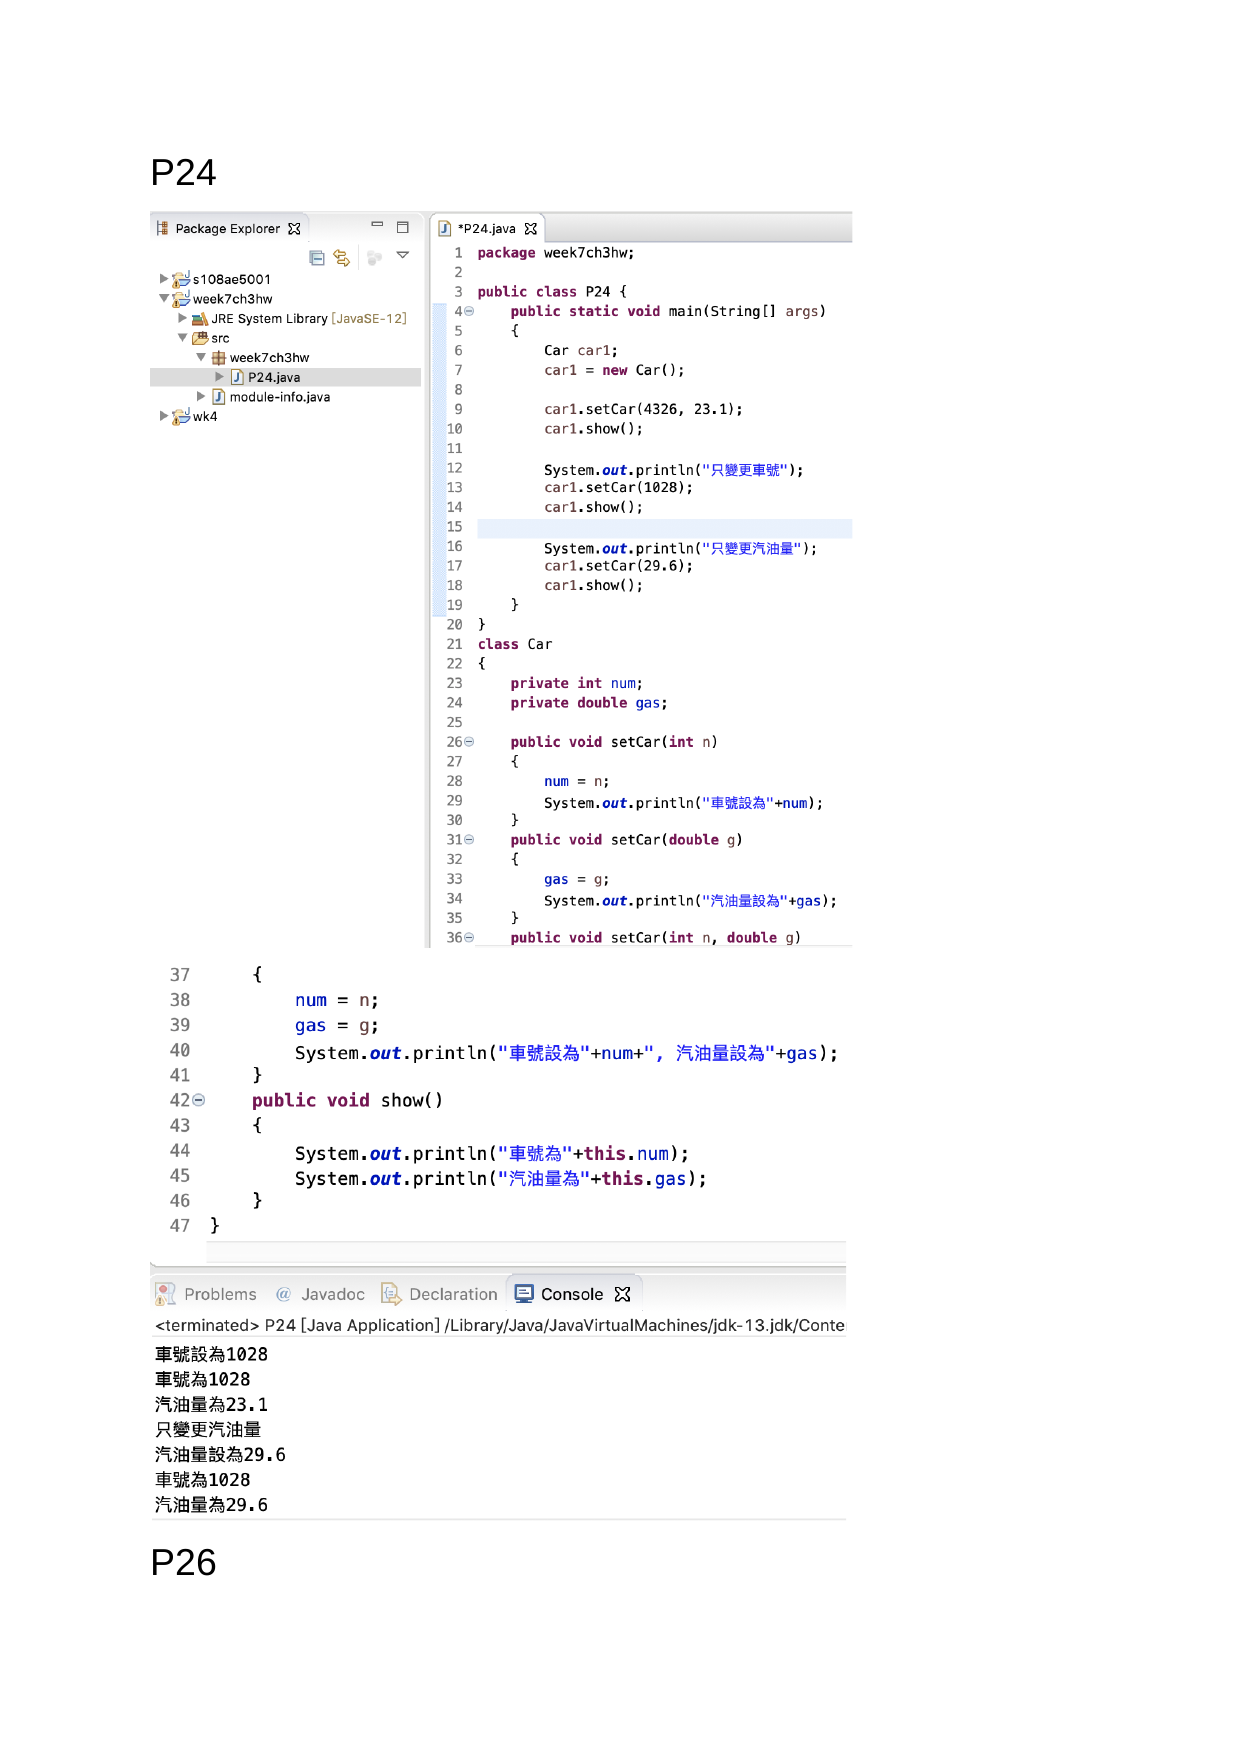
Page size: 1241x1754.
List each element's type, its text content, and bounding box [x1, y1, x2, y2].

picture [150, 966, 847, 1521]
text P24 [150, 150, 1090, 193]
text P26 [150, 1540, 1090, 1583]
picture [150, 211, 853, 948]
